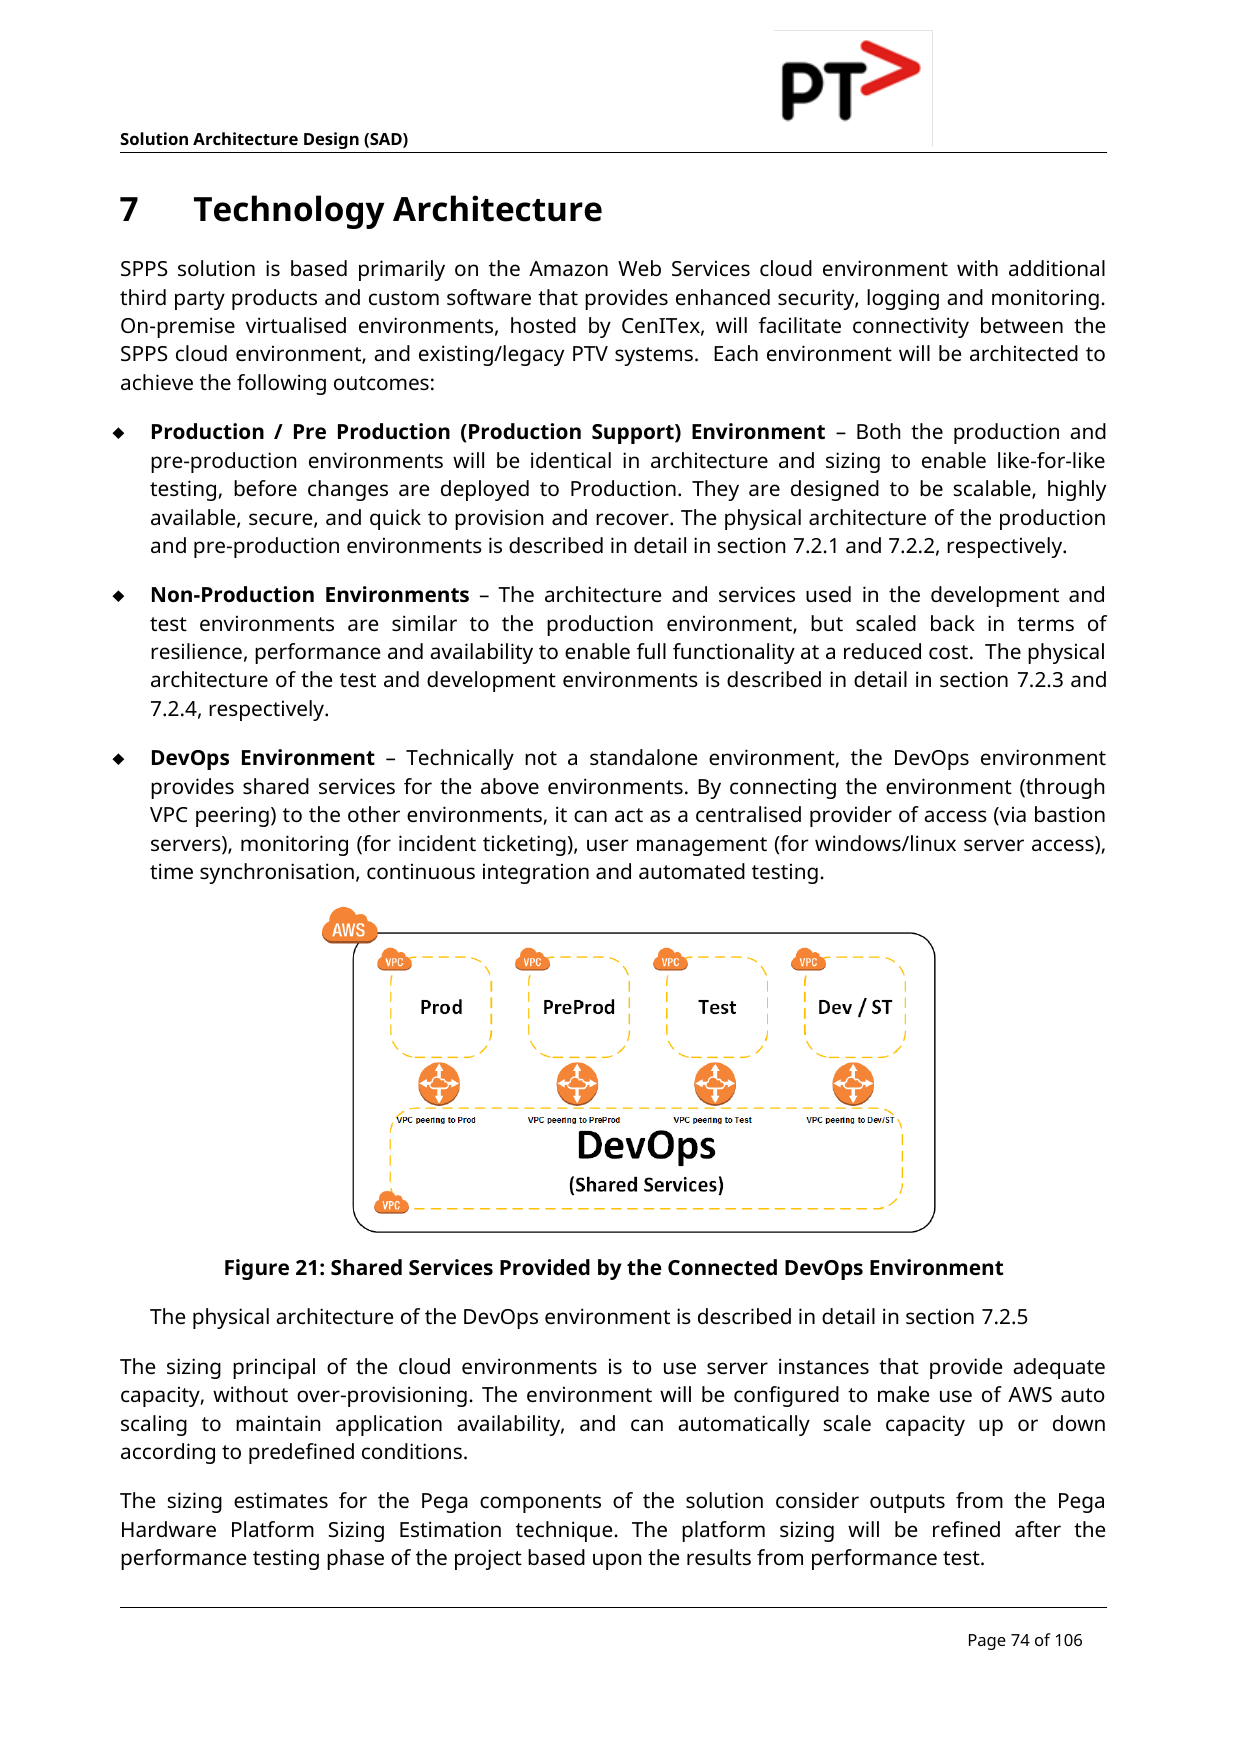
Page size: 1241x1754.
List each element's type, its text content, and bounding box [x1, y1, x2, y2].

list DevOps Environment – Technically not a standalone environment, the DevOps environment provides shared services for the above environments. By connecting the environment (through VPC peering) to the other environments, it can act as a centralised provider of access (via bastion servers), monitoring (for incident ticketing), user management (for windows/linux server access), time synchronisation, continuous integration and automated testing. [112, 743, 1107, 886]
list The physical architecture of the DevOps environment is described in detail in section 7.2.5 [150, 1302, 1107, 1331]
text SPPS solution is based primarily on the Amazon Web Services cloud environment with additional third party products and custom software that provides enhanced security, logging and monitoring. On-premise virtualised environments, hosted by CenITex, will facilitate connectivity between the SPPS cloud environment, and existing/legacy PTV systems. Each environment will be architected to achieve the following outcomes: [120, 254, 1107, 396]
list Production / Pre Production (Production Support) Environment – Both the production and pre-production environments will be identical in architecture and sizing to enable like-for-like testing, before changes are deployed to Production. They are designed to be scalable, highly available, secure, and quick to provision and recover. The physical architecture of the production and pre-production environments is described in detail in section 7.2.1 and 7.2.2, respectively. [112, 417, 1107, 559]
list Non-Production Environments – The architecture and services used in the development and test environments are similar to the production environment, but scaled back in terms of resilience, performance and availability to enable full functionality at a reduced cost. The physical architecture of the test and development environments is described in detail in section 7.2.3 and 7.2.4, respectively. [112, 580, 1107, 722]
text Figure 21: Shared Services Provided by the Connected DevOps Environment [120, 1253, 1107, 1282]
text The sizing estimates for the Pega components of the solution consider outputs from the Pega Hardware Platform Sizing Estimation technique. The platform sizing will be refined after the performance testing phase of the project based upon the results from performance test. [120, 1486, 1107, 1572]
subtitle Technology Architecture [119, 186, 1107, 232]
picture [321, 906, 936, 1233]
picture [774, 30, 934, 146]
text The sizing principal of the cloud environments is to use server instances that provide adequate capacity, without over-provisioning. The environment will be configured to make use of AWS auto scaling to maintain application availability, and can automatically scale capacity up or down according to predefined conditions. [120, 1352, 1107, 1466]
